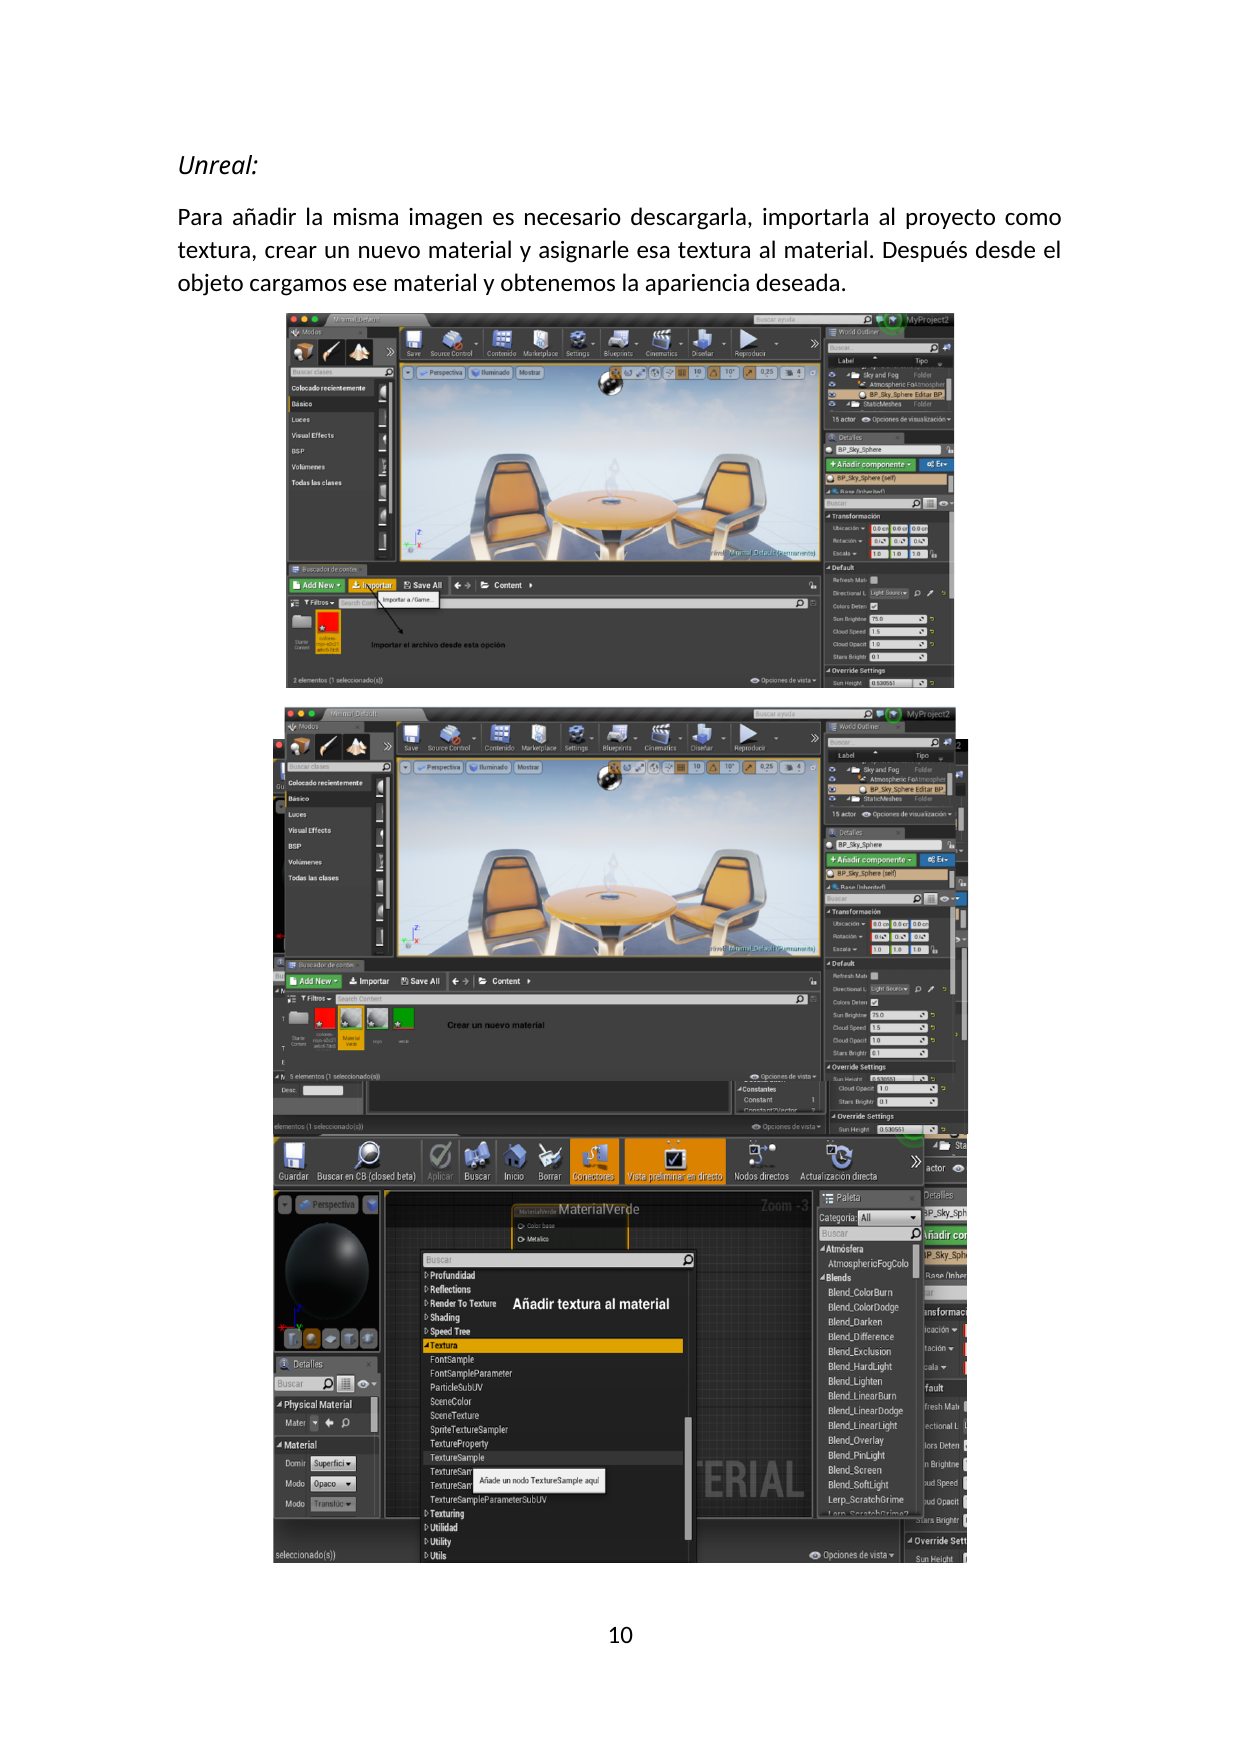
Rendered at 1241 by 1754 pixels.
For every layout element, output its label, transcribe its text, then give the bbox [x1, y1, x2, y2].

picture [273, 706, 969, 1563]
picture [286, 313, 955, 688]
text Unreal: [177, 148, 1063, 182]
text Para añadir la misma imagen es necesario descargarla, importarla al proyecto como textura, crear un nuevo material y asignarle esa textura al material. Después desde el objeto cargamos ese material y obtenemos la apariencia deseada. [177, 201, 1063, 297]
